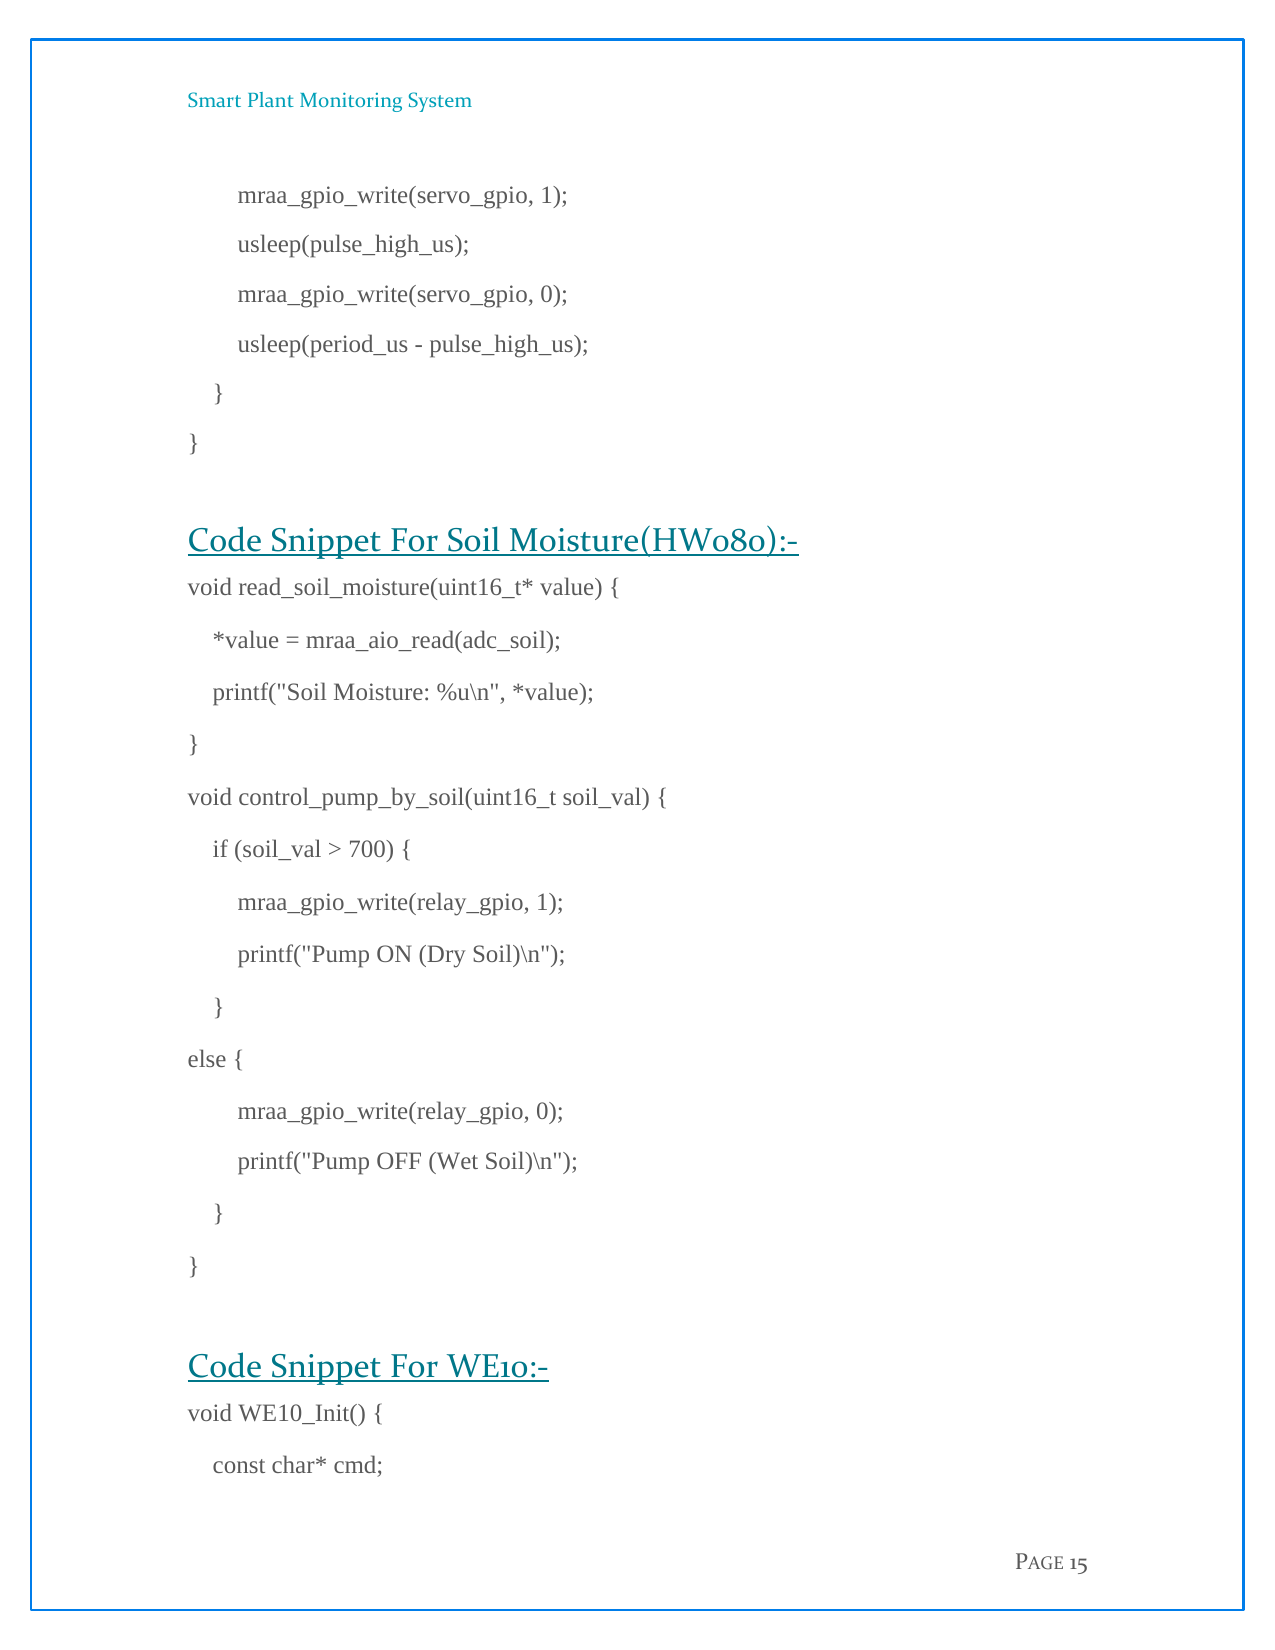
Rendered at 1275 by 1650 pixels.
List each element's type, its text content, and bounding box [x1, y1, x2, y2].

text else { [187, 1044, 1087, 1073]
text } [187, 729, 1087, 758]
text } [187, 992, 1087, 1020]
text printf("Pump OFF (Wet Soil)\n"); [187, 1146, 1087, 1175]
text usleep(period_us - pulse_high_us); [187, 329, 1087, 357]
text mraa_gpio_write(servo_gpio, 1); [187, 180, 1087, 209]
text void control_pump_by_soil(uint16_t soil_val) { [187, 782, 1087, 811]
text printf("Pump ON (Dry Soil)\n"); [187, 939, 1087, 968]
text } [187, 428, 1087, 457]
text const char* cmd; [187, 1450, 1087, 1479]
text } [187, 378, 1087, 407]
text *value = mraa_aio_read(adc_soil); [187, 625, 1087, 653]
text mraa_gpio_write(relay_gpio, 0); [187, 1096, 1087, 1125]
text mraa_gpio_write(relay_gpio, 1); [187, 887, 1087, 916]
text } [187, 1251, 1087, 1279]
text } [187, 1198, 1087, 1227]
text mraa_gpio_write(servo_gpio, 0); [187, 279, 1087, 308]
text usleep(pulse_high_us); [187, 229, 1087, 258]
subtitle Code Snippet For WE10:- [187, 1345, 1087, 1386]
text void WE10_Init() { [187, 1398, 1087, 1427]
text if (soil_val > 700) { [187, 834, 1087, 863]
subtitle Code Snippet For Soil Moisture(HW080):- [187, 519, 1087, 560]
text printf("Soil Moisture: %u\n", *value); [187, 677, 1087, 706]
text void read_soil_moisture(uint16_t* value) { [187, 572, 1087, 601]
